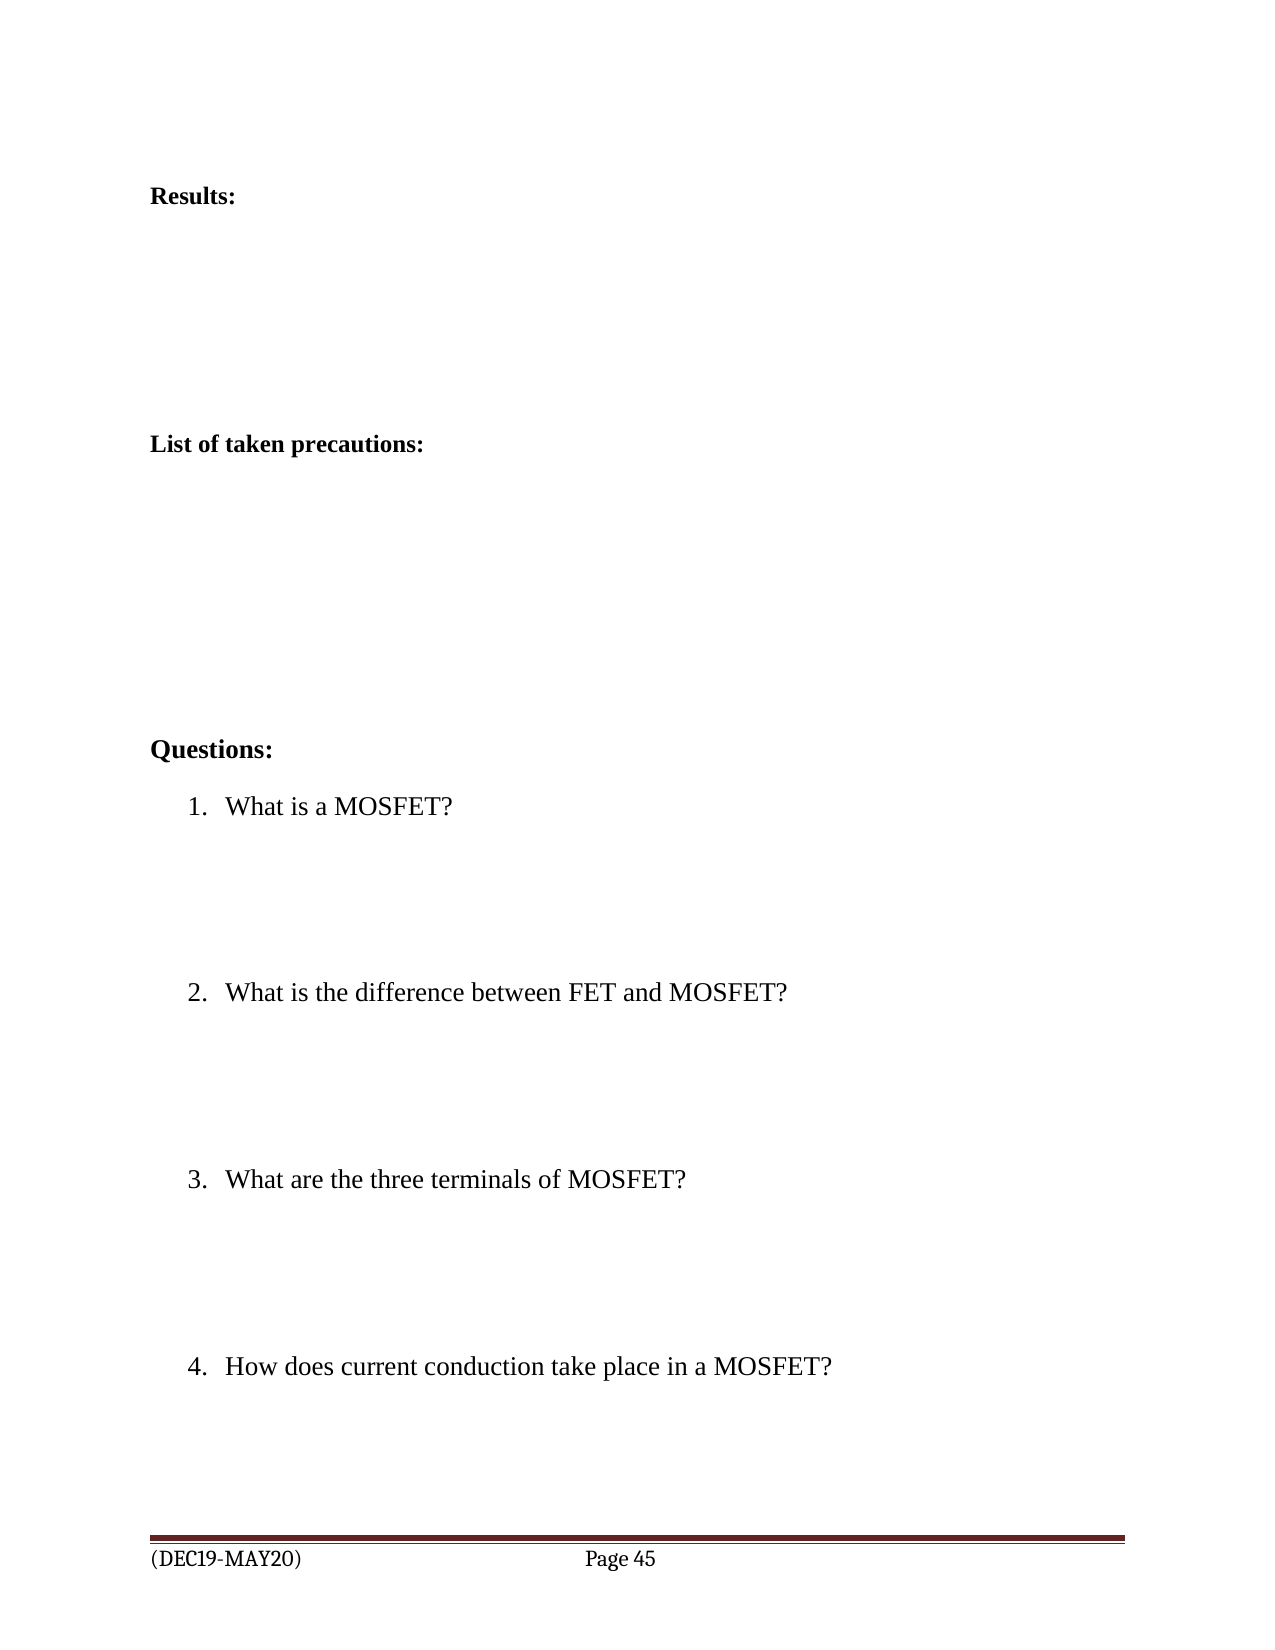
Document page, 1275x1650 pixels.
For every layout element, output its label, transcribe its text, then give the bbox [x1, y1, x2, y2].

list What is the difference between FET and MOSFET? [187, 977, 1125, 1008]
list What is a MOSFET? [187, 790, 1125, 821]
list How does current conduction take place in a MOSFET? [187, 1350, 1125, 1381]
text Results: [150, 181, 1125, 209]
text List of taken precautions: [150, 429, 1125, 457]
list What are the three terminals of MOSFET? [187, 1163, 1125, 1194]
text Questions: [150, 733, 1125, 764]
